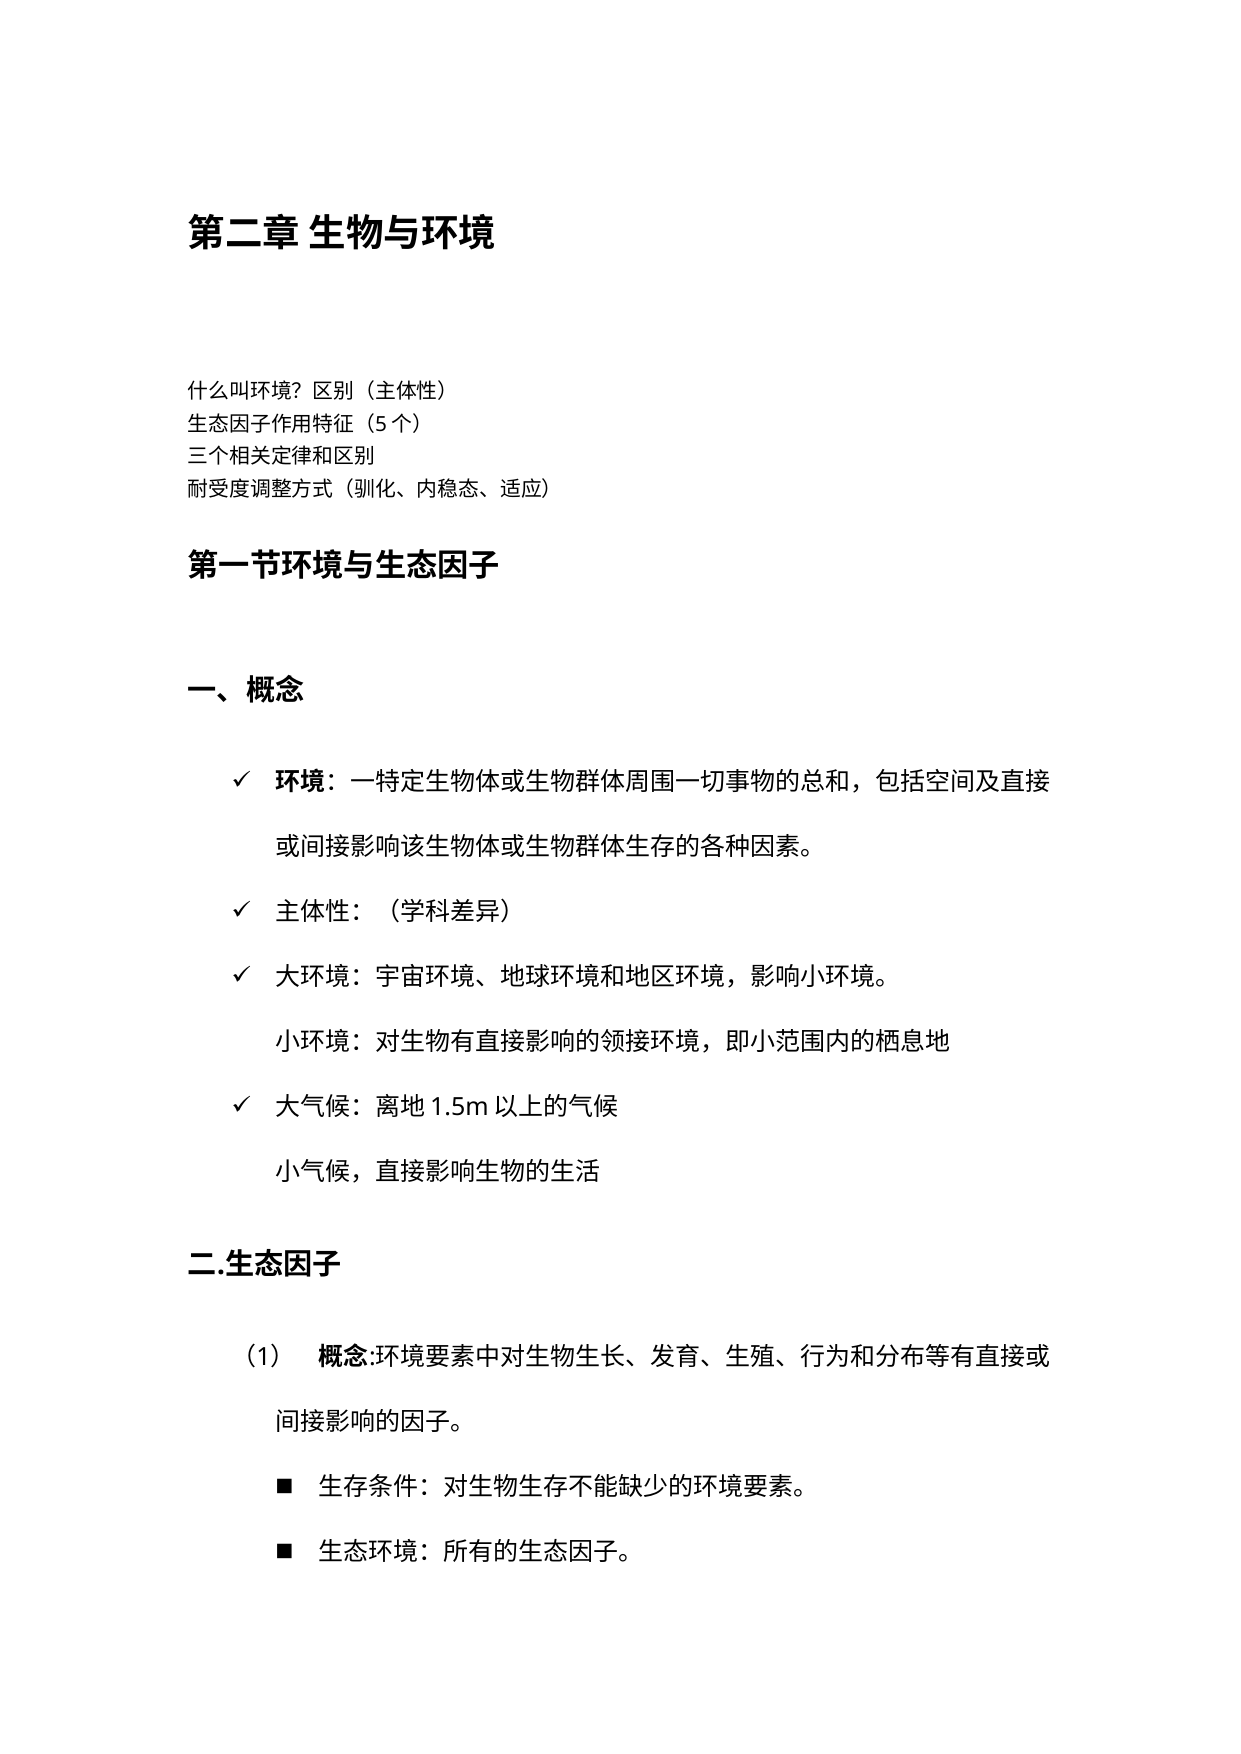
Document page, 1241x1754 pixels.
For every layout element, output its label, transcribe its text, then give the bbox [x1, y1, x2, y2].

text 什么叫环境？区别（主体性） [187, 373, 1053, 406]
list 大气候：离地1.5m以上的气候 [231, 1072, 1053, 1137]
subtitle 一、概念 [187, 655, 1053, 720]
text 三个相关定律和区别 [187, 438, 1053, 471]
list 大环境：宇宙环境、地球环境和地区环境，影响小环境。 [231, 942, 1053, 1007]
subtitle 第一节环境与生态因子 [187, 530, 1053, 595]
subtitle 二.生态因子 [187, 1229, 1053, 1294]
list 小气候，直接影响生物的生活 [275, 1137, 1053, 1202]
list 概念:环境要素中对生物生长、发育、生殖、行为和分布等有直接或间接影响的因子。 [231, 1322, 1053, 1452]
subtitle 第二章 生物与环境 [187, 197, 1053, 262]
text 耐受度调整方式（驯化、内稳态、适应） [187, 471, 1053, 503]
list 生态环境：所有的生态因子。 [275, 1517, 1053, 1582]
text 生态因子作用特征（5个） [187, 406, 1053, 438]
list 环境：一特定生物体或生物群体周围一切事物的总和，包括空间及直接或间接影响该生物体或生物群体生存的各种因素。 [231, 747, 1053, 877]
list 主体性：（学科差异） [231, 877, 1053, 942]
list 小环境：对生物有直接影响的领接环境，即小范围内的栖息地 [275, 1007, 1053, 1072]
list 生存条件：对生物生存不能缺少的环境要素。 [275, 1452, 1053, 1517]
